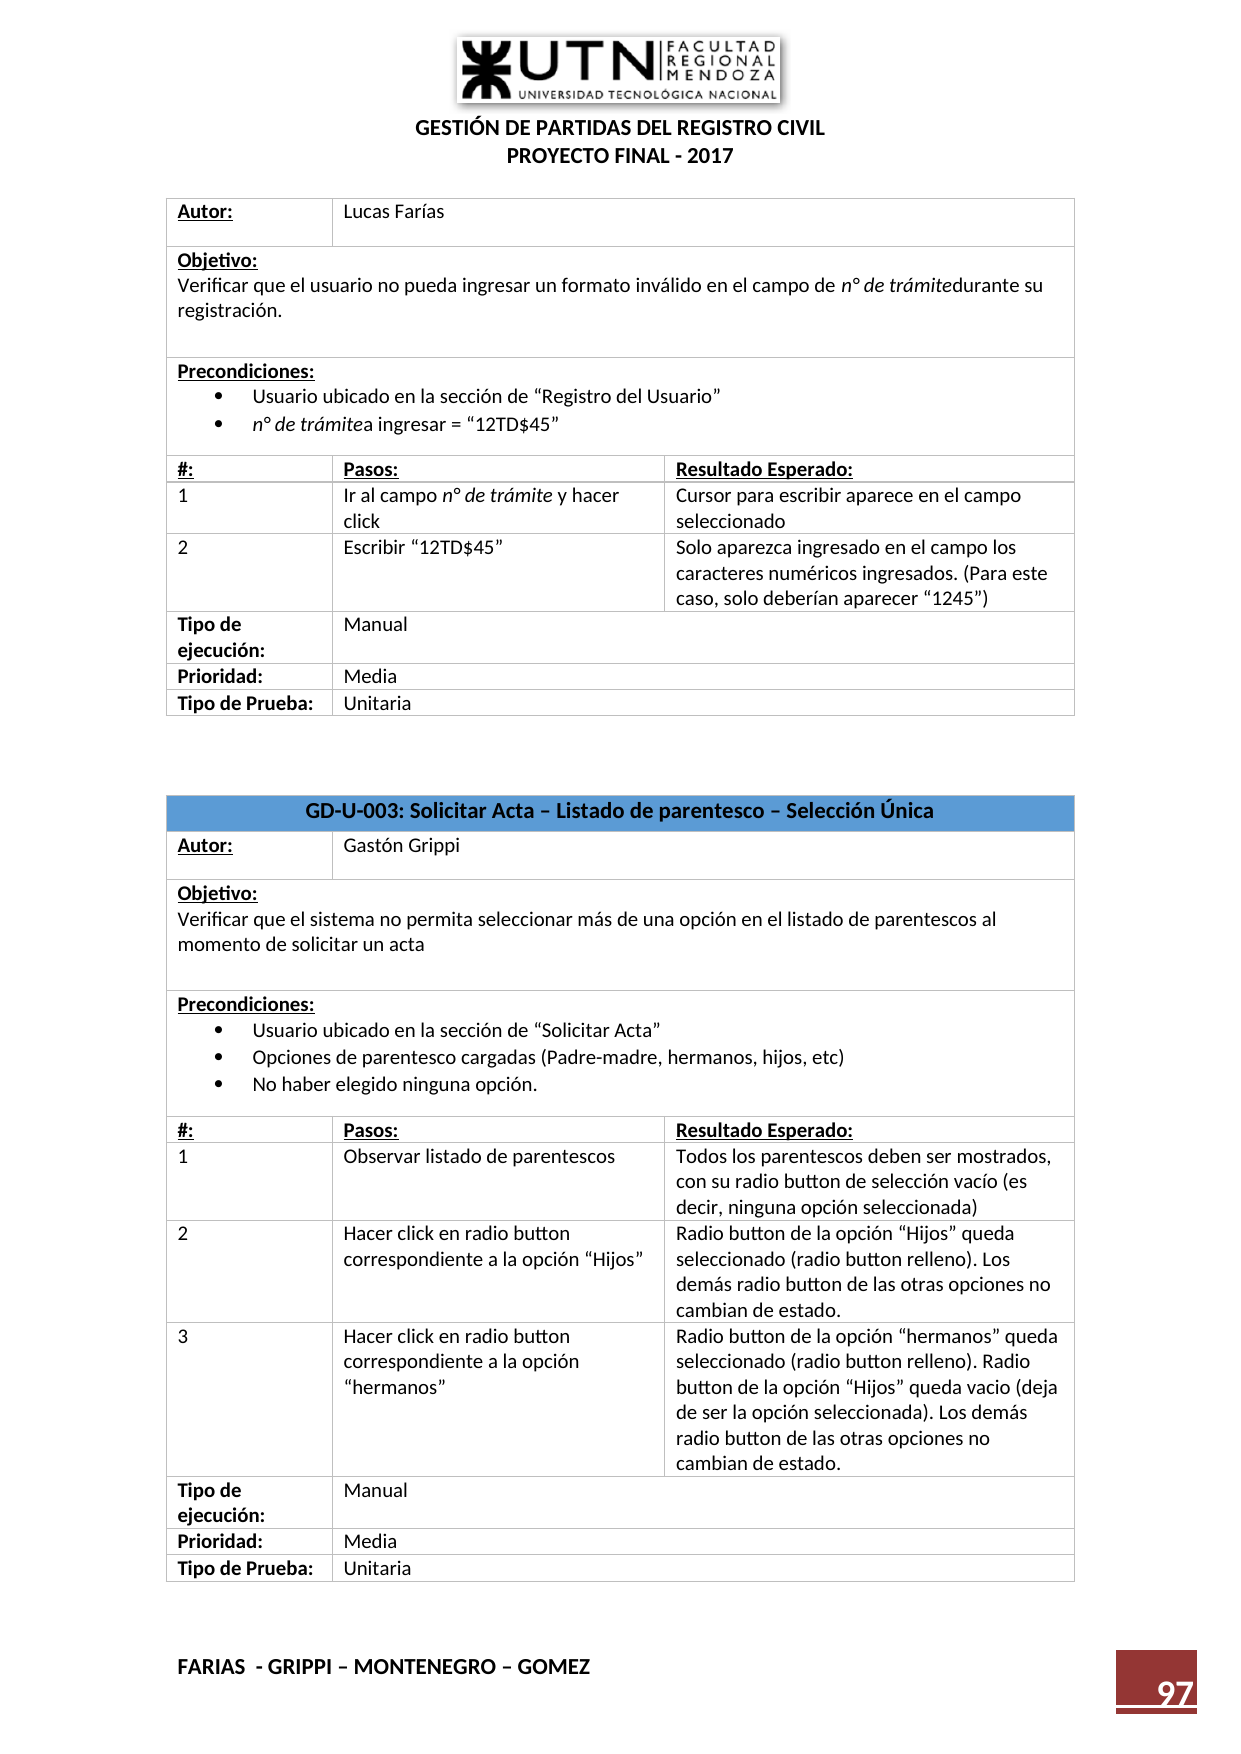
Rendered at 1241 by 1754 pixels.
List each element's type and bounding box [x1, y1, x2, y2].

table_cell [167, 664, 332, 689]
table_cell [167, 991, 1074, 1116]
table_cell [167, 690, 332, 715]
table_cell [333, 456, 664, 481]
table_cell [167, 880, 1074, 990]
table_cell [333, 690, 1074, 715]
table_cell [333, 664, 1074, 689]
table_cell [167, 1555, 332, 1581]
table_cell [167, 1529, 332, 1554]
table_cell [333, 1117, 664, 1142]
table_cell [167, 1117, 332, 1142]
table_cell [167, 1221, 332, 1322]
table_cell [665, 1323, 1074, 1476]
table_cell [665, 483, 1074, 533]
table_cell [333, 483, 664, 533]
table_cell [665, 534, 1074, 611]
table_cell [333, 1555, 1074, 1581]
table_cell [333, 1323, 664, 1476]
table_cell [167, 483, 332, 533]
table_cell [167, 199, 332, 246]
picture [449, 29, 791, 114]
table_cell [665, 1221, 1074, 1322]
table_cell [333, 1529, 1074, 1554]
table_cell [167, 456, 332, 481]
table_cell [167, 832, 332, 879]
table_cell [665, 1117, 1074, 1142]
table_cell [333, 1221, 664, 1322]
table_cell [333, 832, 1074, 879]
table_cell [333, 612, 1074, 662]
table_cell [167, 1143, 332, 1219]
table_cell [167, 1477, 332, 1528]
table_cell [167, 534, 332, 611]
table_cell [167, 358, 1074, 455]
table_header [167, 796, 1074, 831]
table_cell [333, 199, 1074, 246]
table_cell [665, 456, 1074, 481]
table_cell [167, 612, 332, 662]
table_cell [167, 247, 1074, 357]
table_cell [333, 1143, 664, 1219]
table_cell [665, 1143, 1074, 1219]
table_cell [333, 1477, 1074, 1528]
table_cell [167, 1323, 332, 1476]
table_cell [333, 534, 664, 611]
